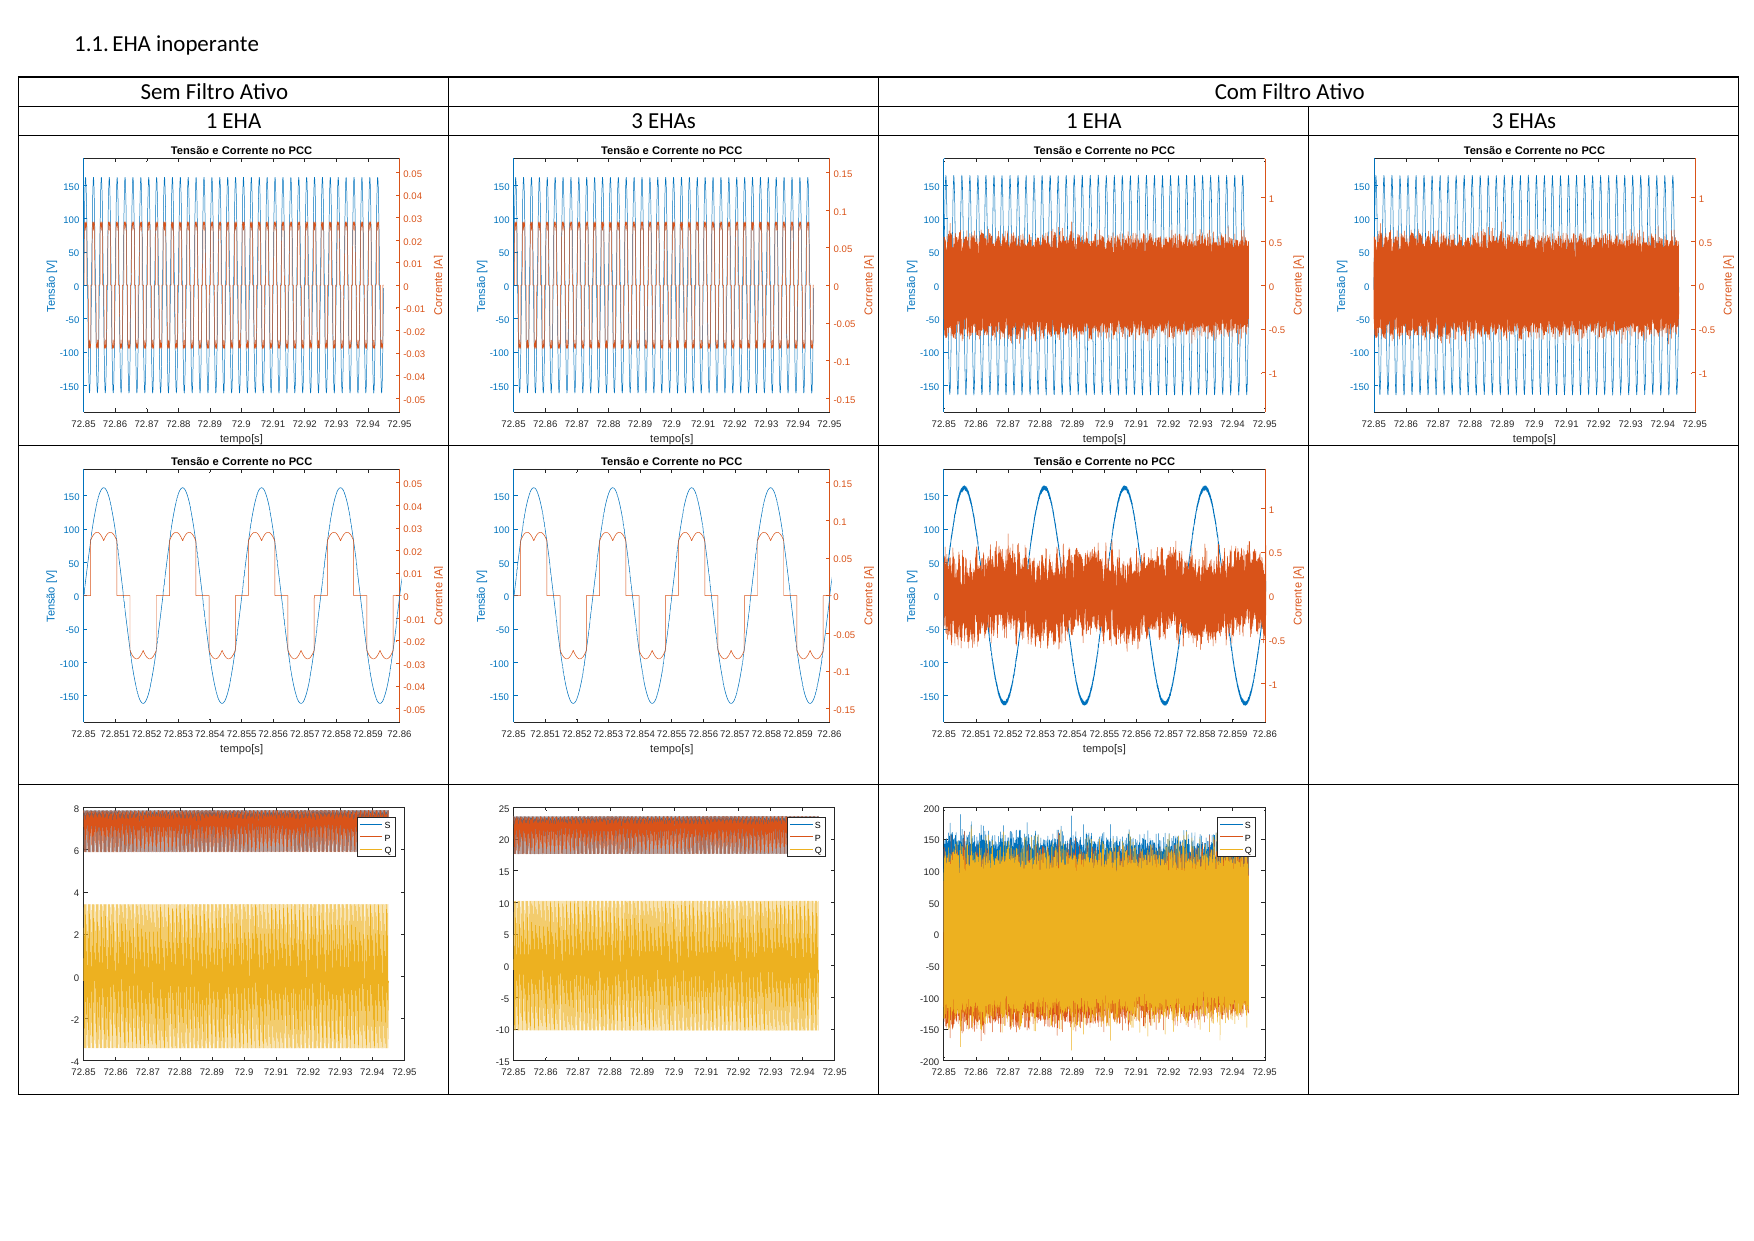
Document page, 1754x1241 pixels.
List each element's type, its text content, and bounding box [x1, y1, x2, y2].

table_header Com Filtro Ativo [879, 78, 1738, 106]
table_cell [879, 785, 1308, 1094]
table_cell [19, 446, 448, 783]
table_cell [449, 136, 878, 445]
table_cell [1309, 785, 1738, 1094]
table_cell 1 EHA [879, 107, 1308, 134]
table_cell 3 EHAs [449, 107, 878, 134]
table_cell [19, 785, 448, 1094]
table_cell 3 EHAs [1309, 107, 1738, 134]
table_cell 1 EHA [19, 107, 448, 134]
table_cell [449, 446, 878, 783]
table_header Sem Filtro Ativo [19, 78, 448, 106]
table_cell [879, 136, 1308, 445]
table_header [449, 78, 878, 106]
table_cell [19, 136, 448, 445]
table_cell [1309, 136, 1738, 445]
list EHA inoperante [74, 29, 1728, 58]
table_cell [449, 785, 878, 1094]
table_cell [879, 446, 1308, 783]
table_cell [1309, 446, 1738, 783]
